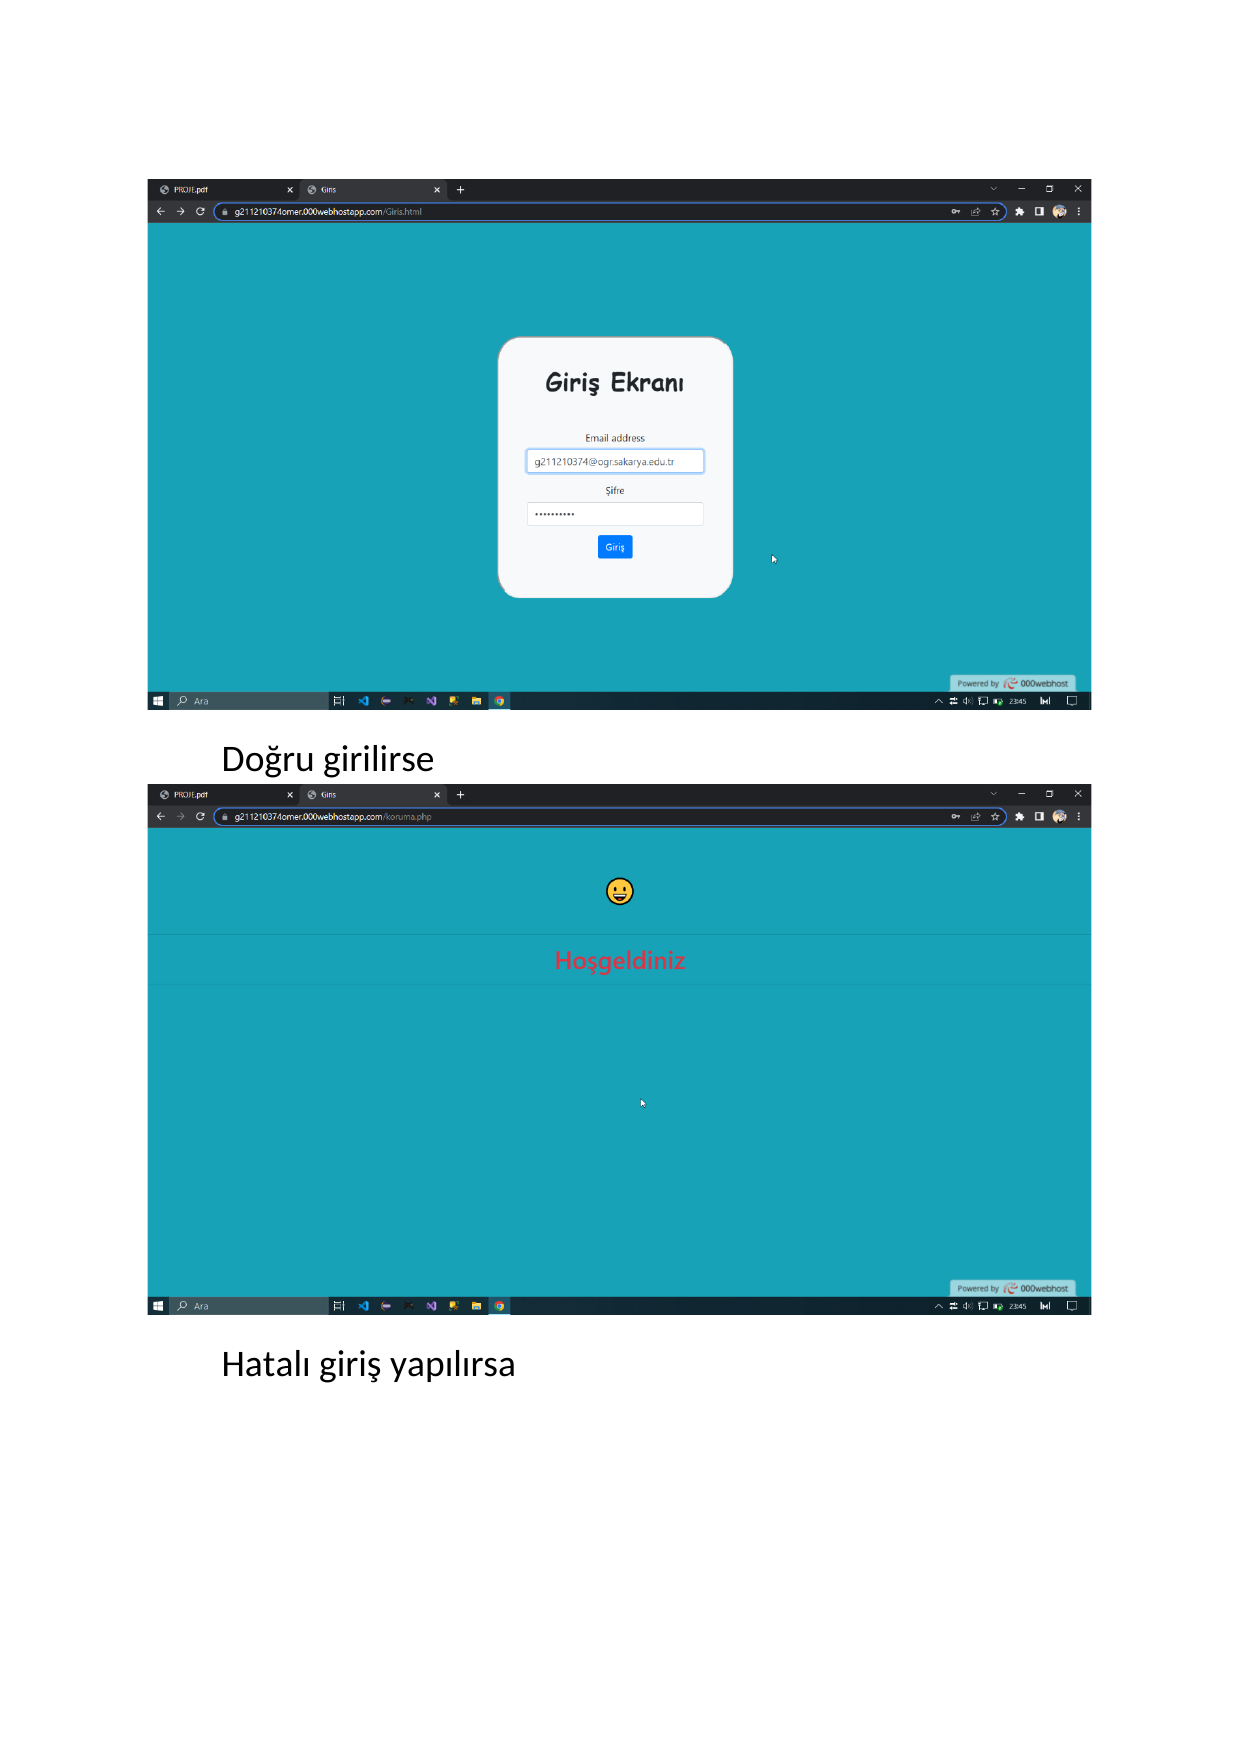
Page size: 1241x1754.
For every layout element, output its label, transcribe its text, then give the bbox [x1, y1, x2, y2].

picture [147, 784, 1092, 1315]
picture [147, 179, 1092, 710]
text Hatalı giriş yapılırsa [148, 1340, 1093, 1386]
